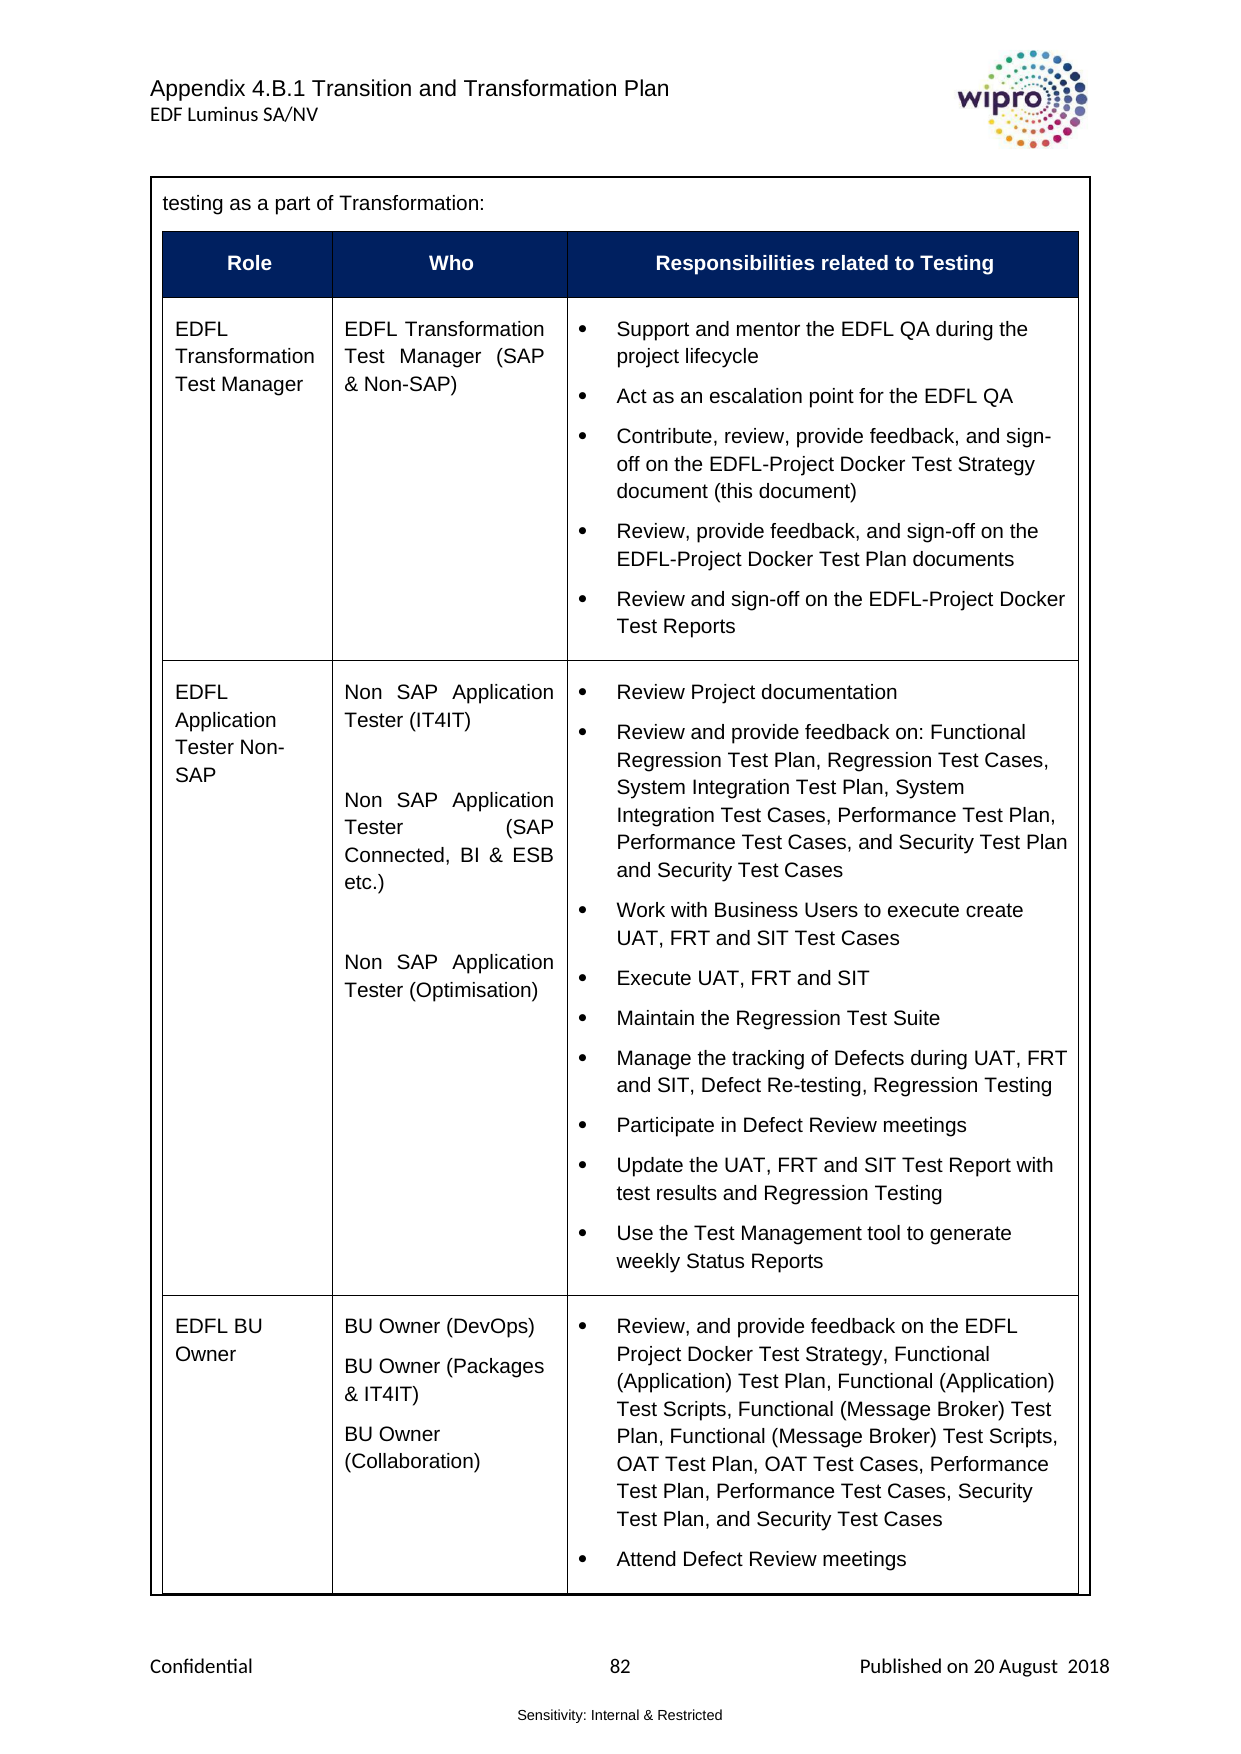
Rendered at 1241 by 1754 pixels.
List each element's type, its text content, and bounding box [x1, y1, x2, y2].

picture [943, 48, 1091, 151]
